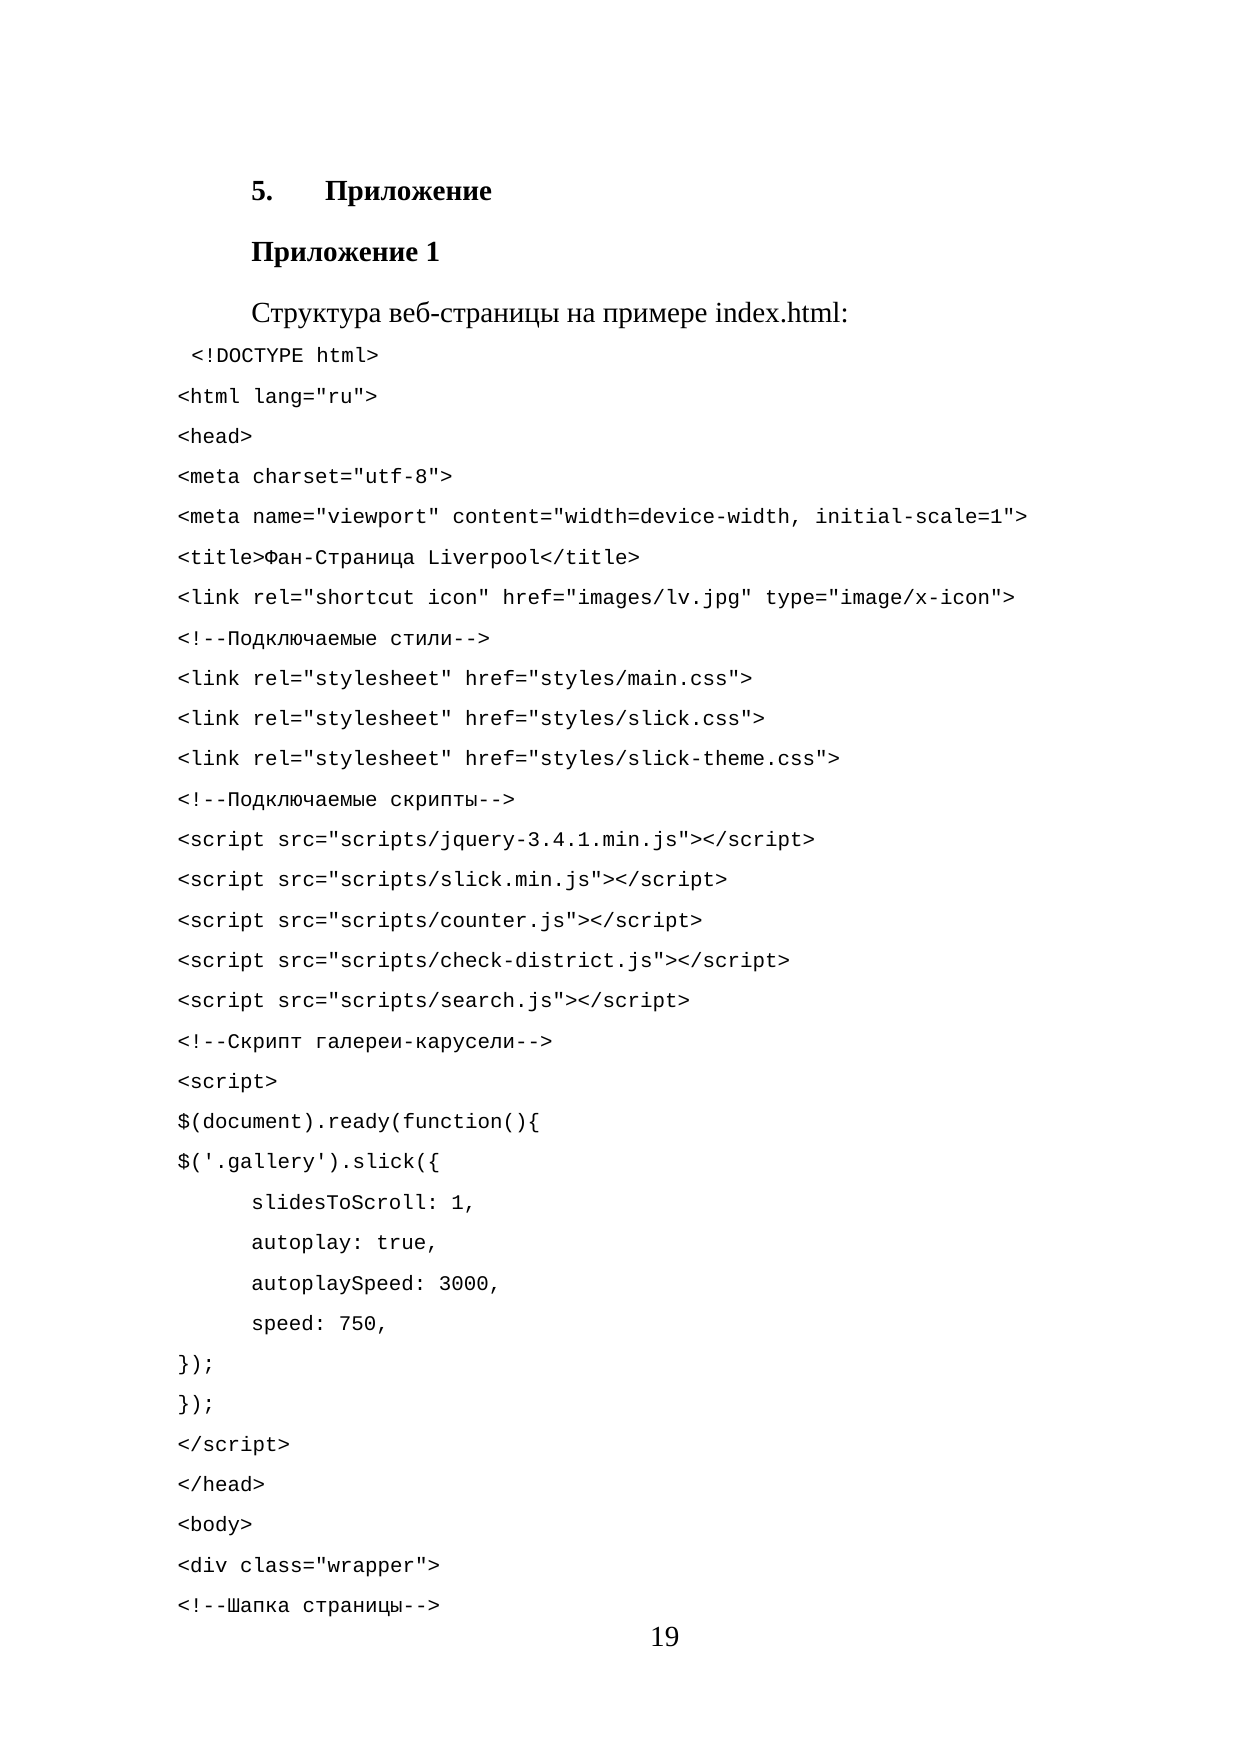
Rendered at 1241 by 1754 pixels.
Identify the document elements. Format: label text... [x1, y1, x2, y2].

text <!--Подключаемые скрипты--> [177, 789, 1152, 812]
text <html lang="ru"> [177, 386, 1152, 409]
text <script src="scripts/search.js"></script> [177, 990, 1152, 1014]
text <!--Скрипт галереи-карусели--> [177, 1031, 1152, 1054]
text <!--Подключаемые стили--> [177, 627, 1152, 651]
text Структура веб-страницы на примере index.html: [177, 295, 1152, 329]
text $(document).ready(function(){ [177, 1111, 1152, 1135]
text <!--Шапка страницы--> [177, 1595, 1152, 1619]
text $('.gallery').slick({ [177, 1152, 1152, 1175]
text <title>Фан-Страница Liverpool</title> [177, 547, 1152, 571]
text slidesToScroll: 1, [177, 1192, 1152, 1216]
text }); [177, 1353, 1152, 1377]
text <meta name="viewport" content="width=device-width, initial-scale=1"> [177, 507, 1152, 530]
text <meta charset="utf-8"> [177, 466, 1152, 490]
text <link rel="stylesheet" href="styles/slick-theme.css"> [177, 748, 1152, 772]
subtitle Приложение [177, 173, 1152, 206]
text autoplay: true, [177, 1232, 1152, 1256]
text }); [177, 1393, 1152, 1417]
text <script src="scripts/jquery-3.4.1.min.js"></script> [177, 829, 1152, 853]
text <script src="scripts/slick.min.js"></script> [177, 869, 1152, 893]
text </script> [177, 1434, 1152, 1457]
text <link rel="stylesheet" href="styles/slick.css"> [177, 708, 1152, 732]
text <head> [177, 426, 1152, 449]
text <link rel="shortcut icon" href="images/lv.jpg" type="image/x-icon"> [177, 587, 1152, 611]
text autoplaySpeed: 3000, [177, 1272, 1152, 1296]
text <script src="scripts/counter.js"></script> [177, 910, 1152, 933]
text </head> [177, 1474, 1152, 1498]
subtitle Приложение 1 [177, 234, 1152, 267]
text <script> [177, 1071, 1152, 1094]
text <body> [177, 1514, 1152, 1538]
text <script src="scripts/check-district.js"></script> [177, 950, 1152, 974]
text <!DOCTYPE html> [177, 345, 1152, 369]
text <link rel="stylesheet" href="styles/main.css"> [177, 668, 1152, 691]
text speed: 750, [177, 1313, 1152, 1336]
text <div class="wrapper"> [177, 1555, 1152, 1578]
